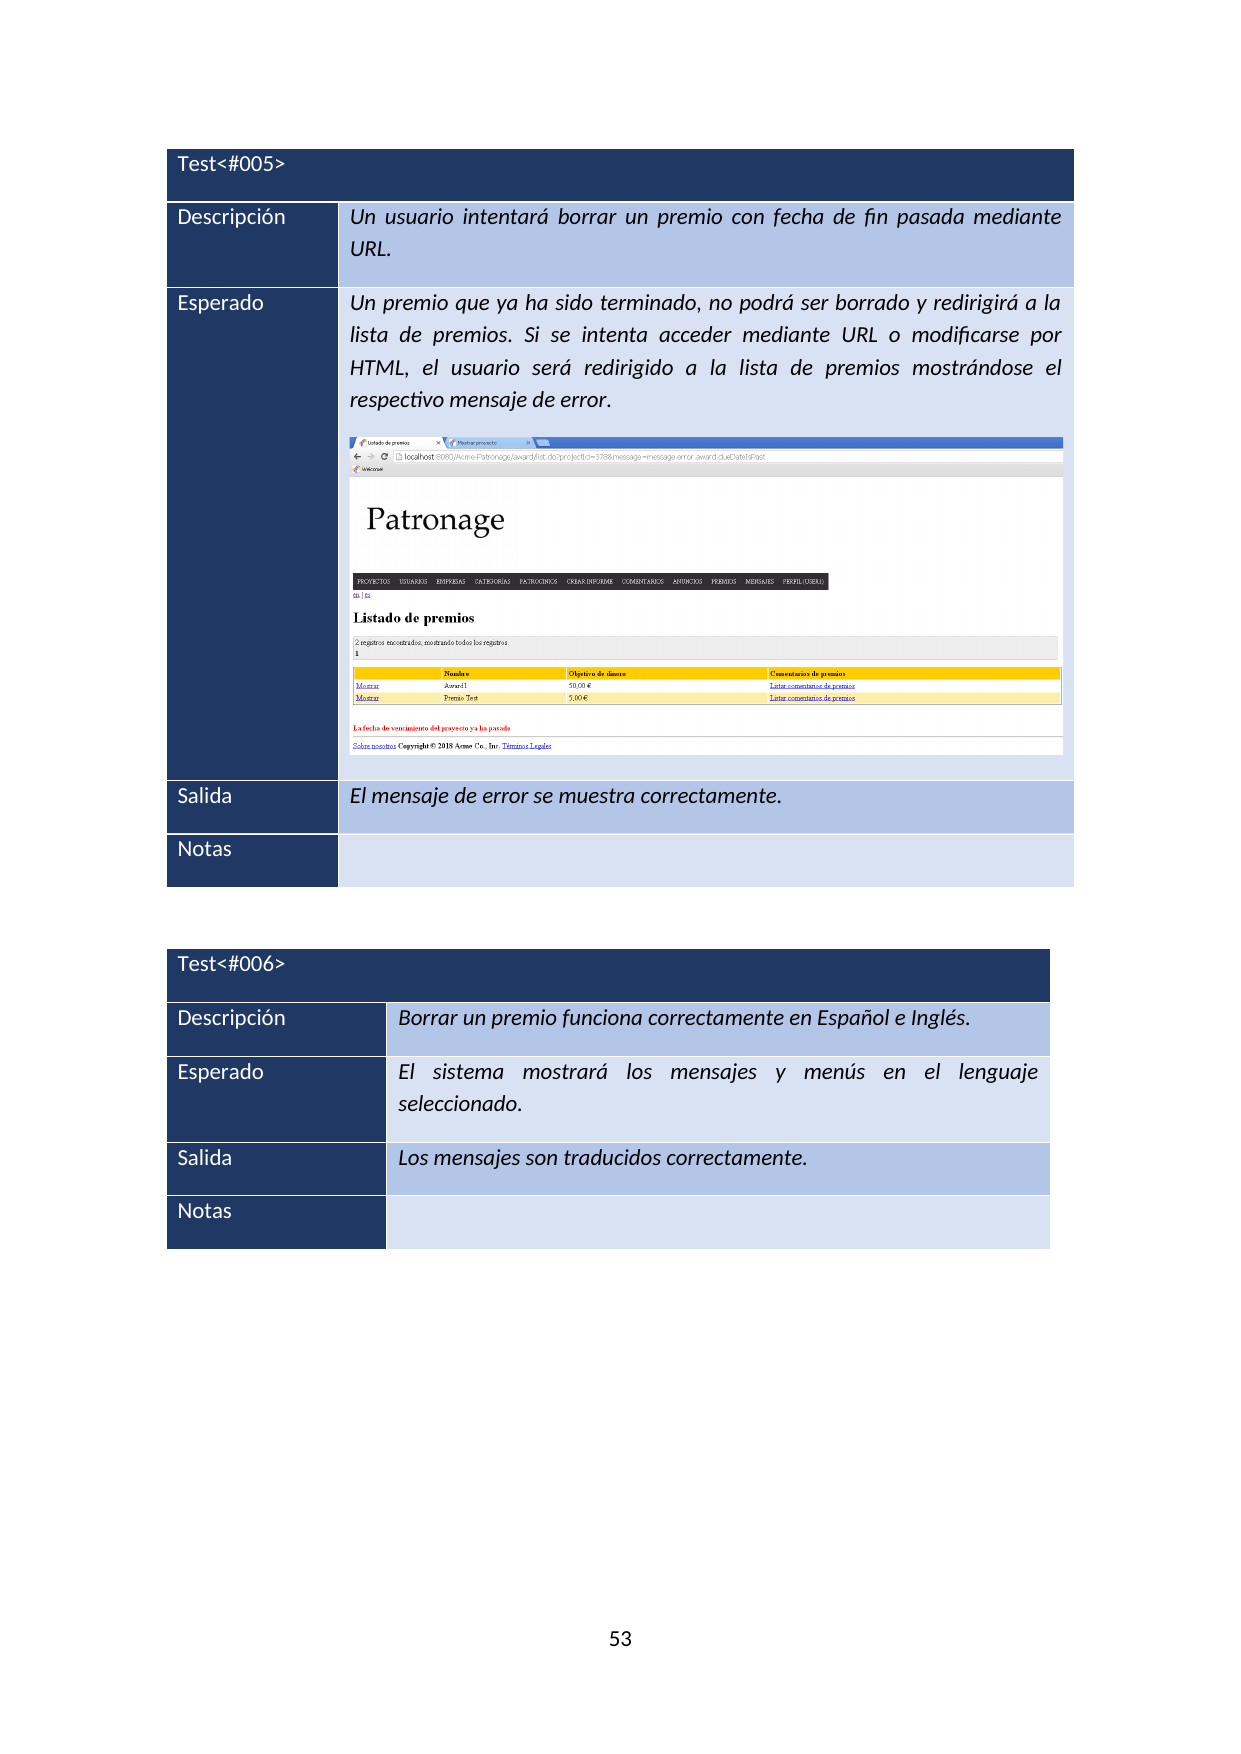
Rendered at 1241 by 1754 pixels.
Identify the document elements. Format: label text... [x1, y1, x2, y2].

table_cell Salida [167, 1143, 386, 1195]
table_cell Salida [167, 781, 338, 833]
table_cell Un premio que ya ha sido terminado, no podrá ser borrado y redirigirá a la lista de premios. Si se intenta acceder mediante URL o modificarse por HTML, el usuario será redirigido a la lista de premios mostrándose el respectivo mensaje de error. [339, 288, 1074, 780]
table_header Test<#005> [167, 149, 1074, 201]
table_cell El sistema mostrará los mensajes y menús en el lenguaje seleccionado. [387, 1057, 1050, 1142]
table_cell [387, 1196, 1050, 1249]
table_cell Un usuario intentará borrar un premio con fecha de fin pasada mediante URL. [339, 203, 1074, 287]
table_cell Descripción [167, 1003, 386, 1056]
picture [349, 437, 1064, 755]
table_cell Esperado [167, 1057, 386, 1142]
table_cell Descripción [167, 203, 338, 287]
table_cell Borrar un premio funciona correctamente en Español e Inglés. [387, 1003, 1050, 1056]
table_cell Notas [167, 835, 338, 887]
table_cell Los mensajes son traducidos correctamente. [387, 1143, 1050, 1195]
table_cell El mensaje de error se muestra correctamente. [339, 781, 1074, 833]
table_cell [339, 835, 1074, 887]
table_cell Esperado [167, 288, 338, 780]
table_header Test<#006> [167, 949, 1050, 1002]
table_cell Notas [167, 1196, 386, 1249]
